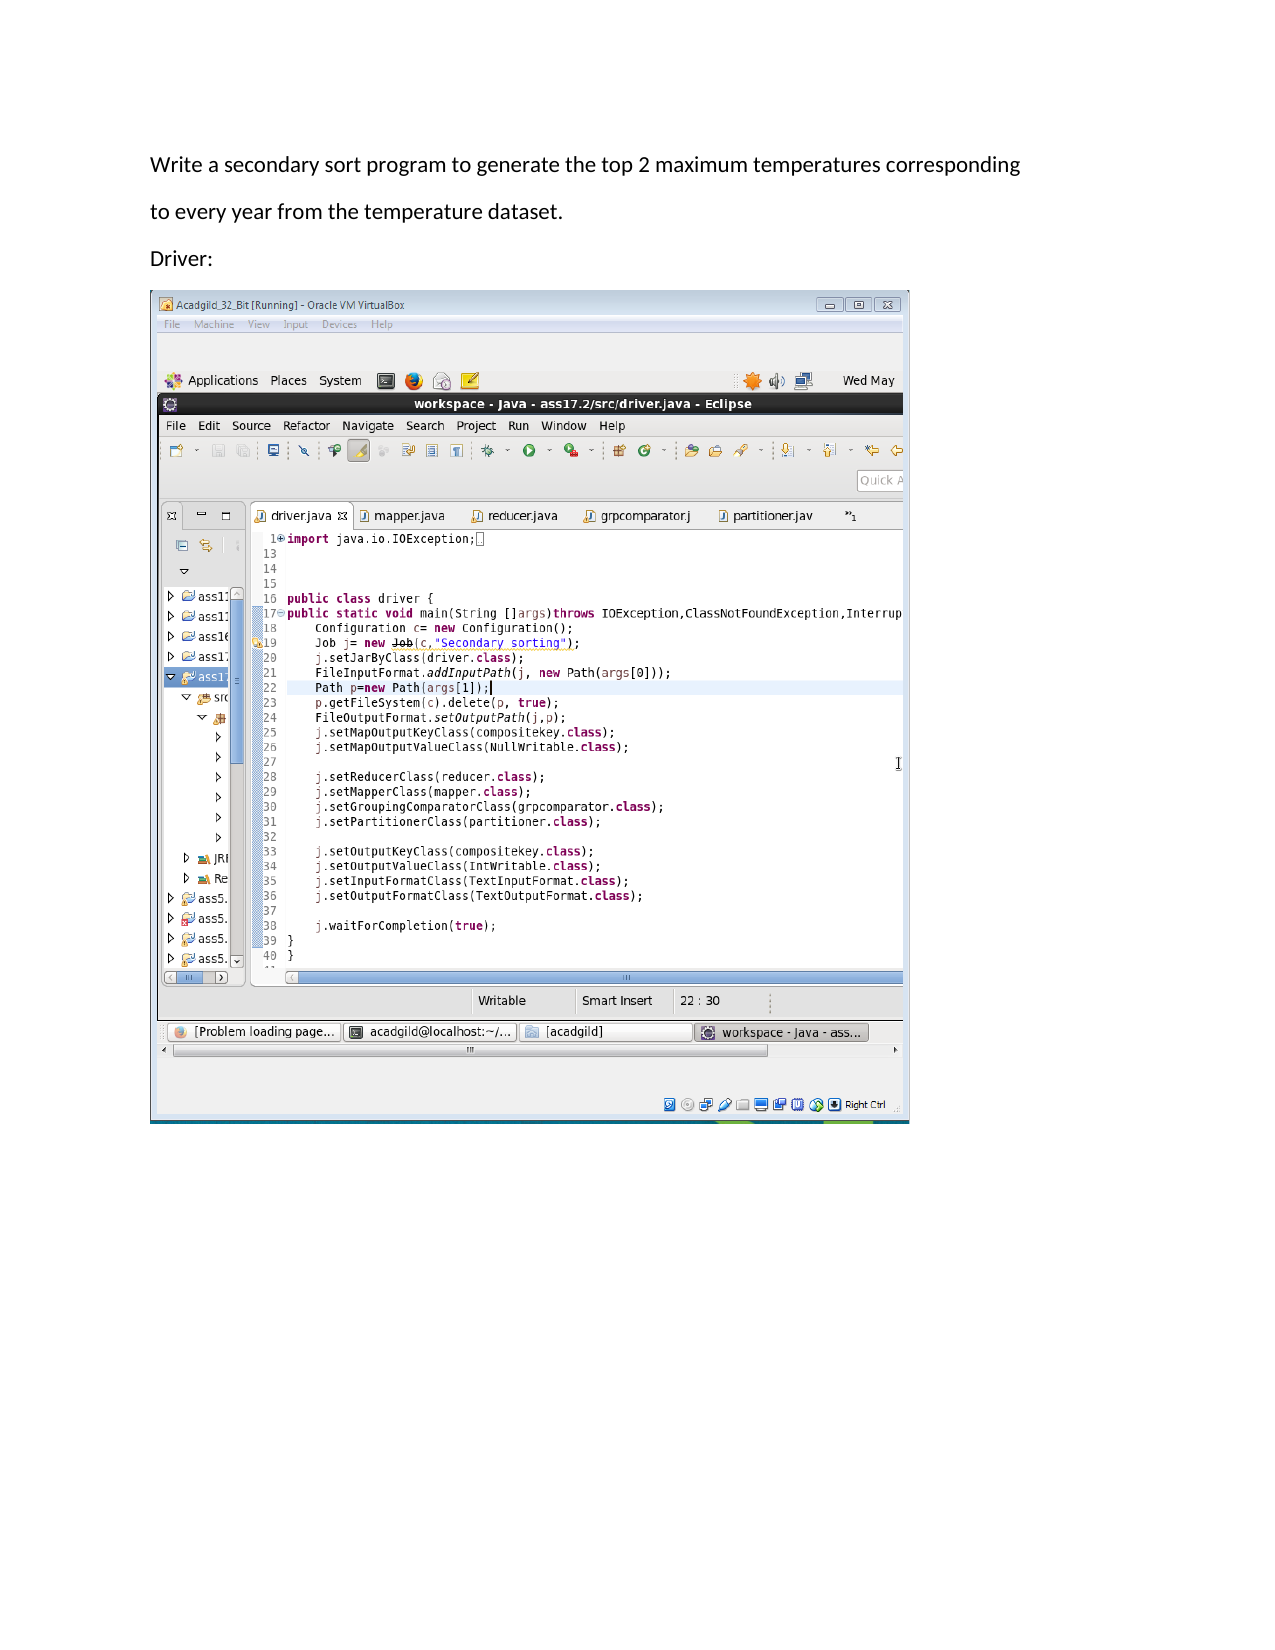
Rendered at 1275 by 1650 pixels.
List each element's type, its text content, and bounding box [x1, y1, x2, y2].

text to every year from the temperature dataset. [150, 197, 1125, 225]
text Driver: [150, 244, 1125, 272]
picture [150, 290, 910, 1124]
text Write a secondary sort program to generate the top 2 maximum temperatures corresponding [150, 150, 1125, 178]
